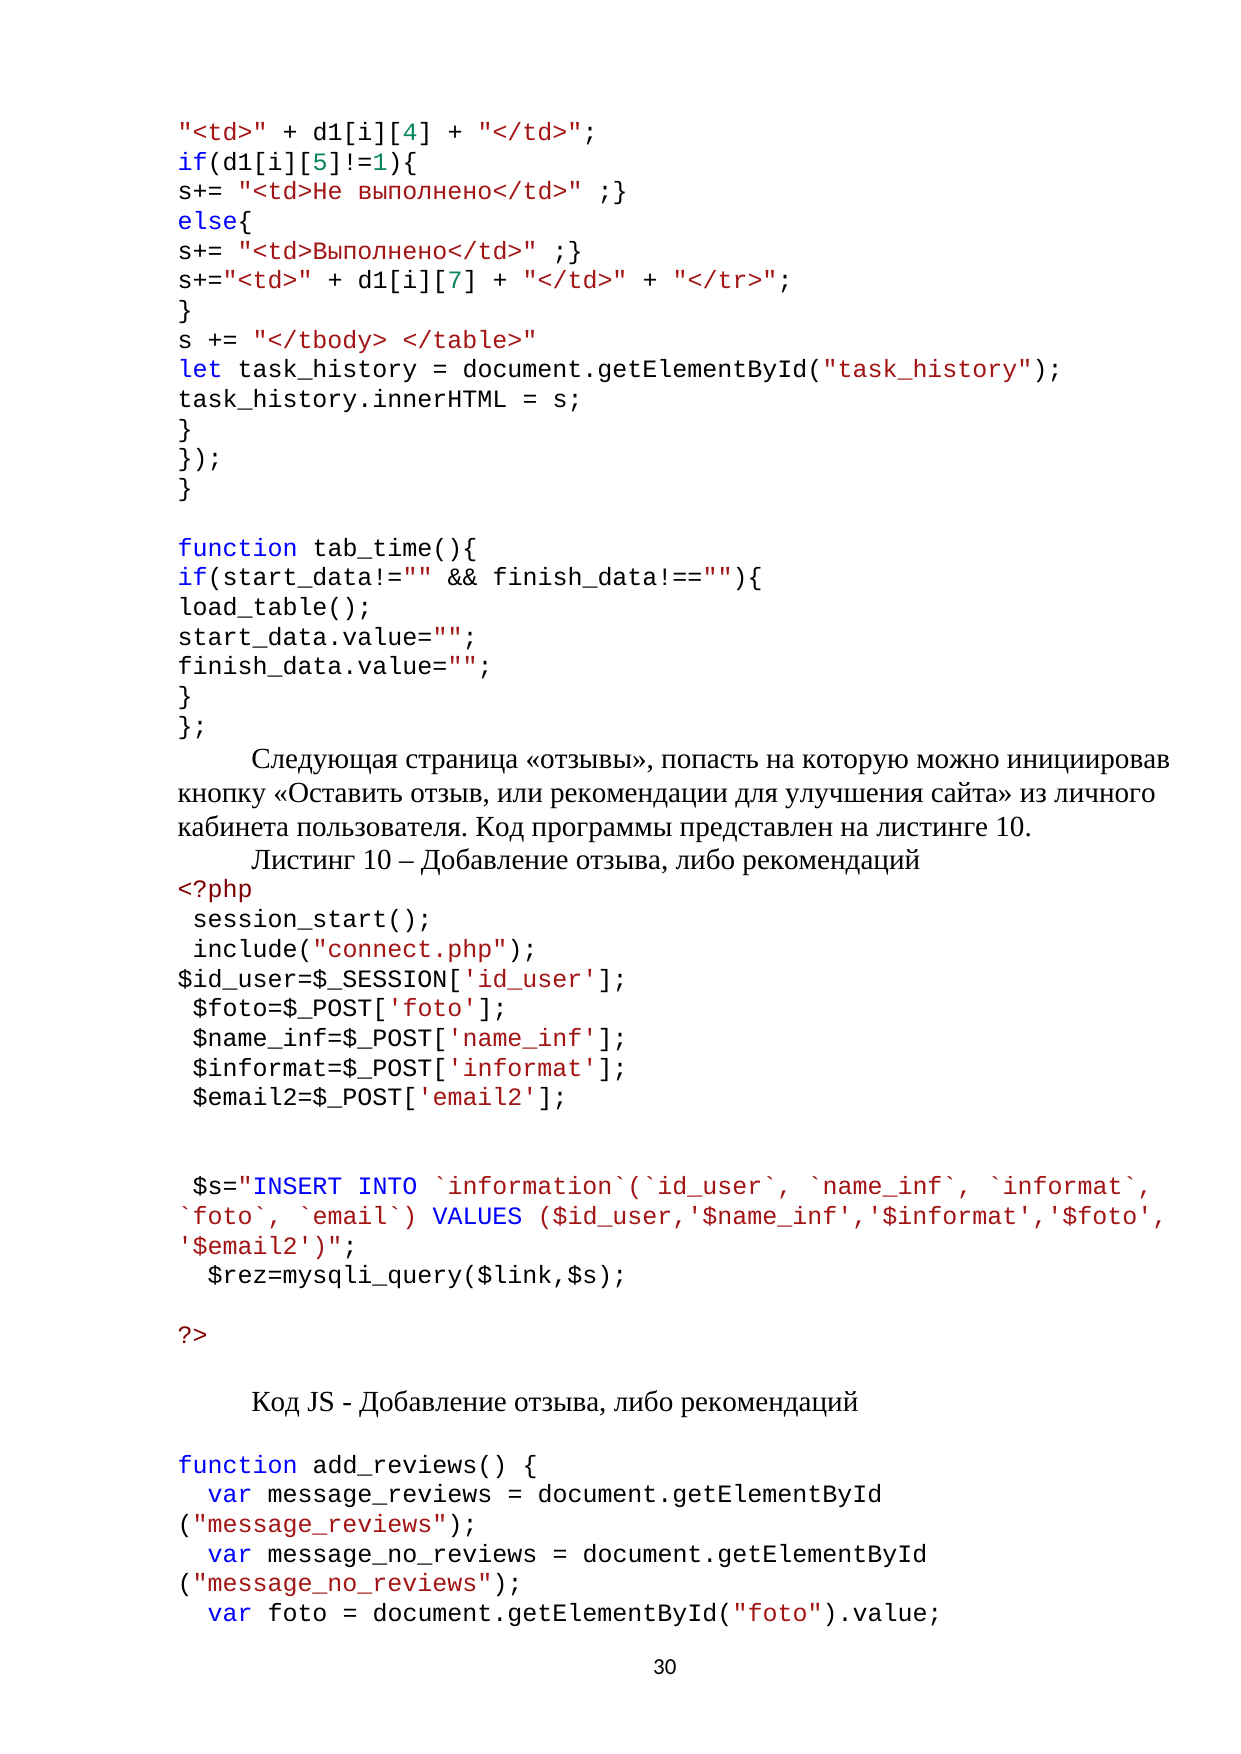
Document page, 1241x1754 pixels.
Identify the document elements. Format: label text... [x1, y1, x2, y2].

text Код JS - Добавление отзыва, либо рекомендаций [177, 1384, 1152, 1418]
text var message_reviews = document.getElementById("message_reviews"); [177, 1481, 1181, 1540]
text $rez=mysqli_query($link,$s); [177, 1262, 1181, 1291]
text session_start(); [177, 905, 1181, 935]
text }); [177, 445, 1181, 474]
text else{ [177, 207, 1181, 237]
text $informat=$_POST['informat']; [177, 1054, 1181, 1083]
text function tab_time(){ [177, 534, 1181, 563]
text let task_history = document.getElementById("task_history"); [177, 356, 1181, 385]
text include("connect.php"); [177, 935, 1181, 965]
text s+="<td>" + d1[i][7] + "</td>" + "</tr>"; [177, 267, 1181, 296]
text } [177, 296, 1181, 326]
text <?php [177, 876, 1181, 905]
text $id_user=$_SESSION['id_user']; [177, 965, 1181, 994]
text finish_data.value=""; [177, 652, 1181, 682]
text Следующая страница «отзывы», попасть на которую можно инициировав кнопку «Оставить отзыв, или рекомендации для улучшения сайта» из личного кабинета пользователя. Код программы представлен на листинге 10. [177, 742, 1181, 842]
text task_history.innerHTML = s; [177, 385, 1181, 415]
text $s="INSERT INTO `information`(`id_user`, `name_inf`, `informat`, `foto`, `email`) VALUES ($id_user,'$name_inf','$informat','$foto','$email2')"; [177, 1173, 1181, 1262]
text "<td>" + d1[i][4] + "</td>"; [177, 118, 1181, 148]
text ?> [177, 1321, 1181, 1351]
text if(d1[i][5]!=1){ [177, 148, 1181, 177]
text $email2=$_POST['email2']; [177, 1083, 1181, 1113]
text $foto=$_POST['foto']; [177, 994, 1181, 1024]
text } [177, 474, 1181, 504]
text s += "</tbody> </table>" [177, 326, 1181, 356]
text } [177, 415, 1181, 445]
text $name_inf=$_POST['name_inf']; [177, 1024, 1181, 1054]
text var message_no_reviews = document.getElementById("message_no_reviews"); [177, 1540, 1181, 1599]
text }; [177, 712, 1181, 742]
text if(start_data!="" && finish_data!==""){ [177, 563, 1181, 593]
text function add_reviews() { [177, 1451, 1181, 1481]
text var foto = document.getElementById("foto").value; [177, 1599, 1181, 1629]
text s+= "<td>Не выполнено</td>" ;} [177, 177, 1181, 207]
text load_table(); [177, 593, 1181, 623]
text } [177, 682, 1181, 712]
text Листинг 10 – Добавление отзыва, либо рекомендаций [177, 842, 1181, 876]
text start_data.value=""; [177, 623, 1181, 652]
text s+= "<td>Выполнено</td>" ;} [177, 237, 1181, 267]
